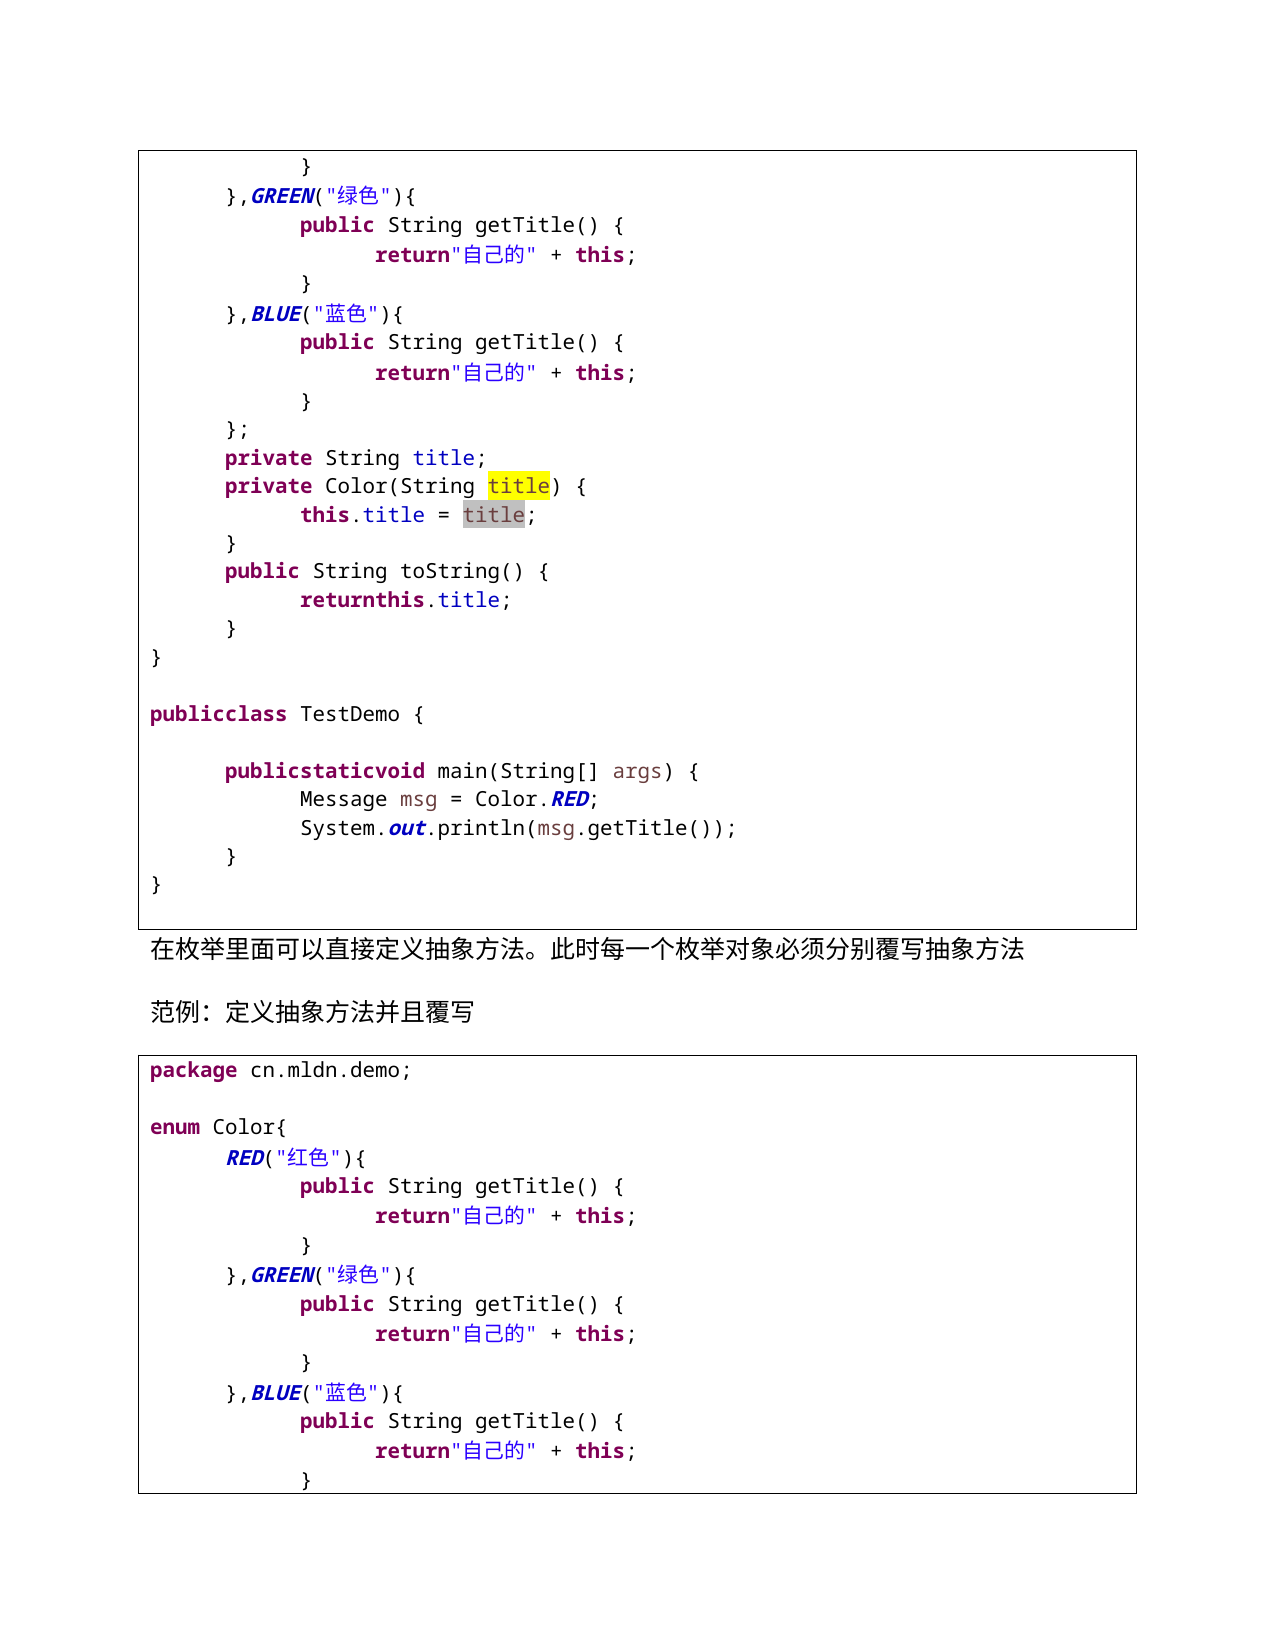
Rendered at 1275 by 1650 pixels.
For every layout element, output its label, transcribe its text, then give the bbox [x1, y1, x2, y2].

text 范例：定义抽象方法并且覆写 [150, 992, 1125, 1028]
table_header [139, 1056, 1136, 1493]
text 在枚举里面可以直接定义抽象方法。此时每一个枚举对象必须分别覆写抽象方法 [150, 930, 1125, 966]
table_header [139, 151, 1136, 928]
